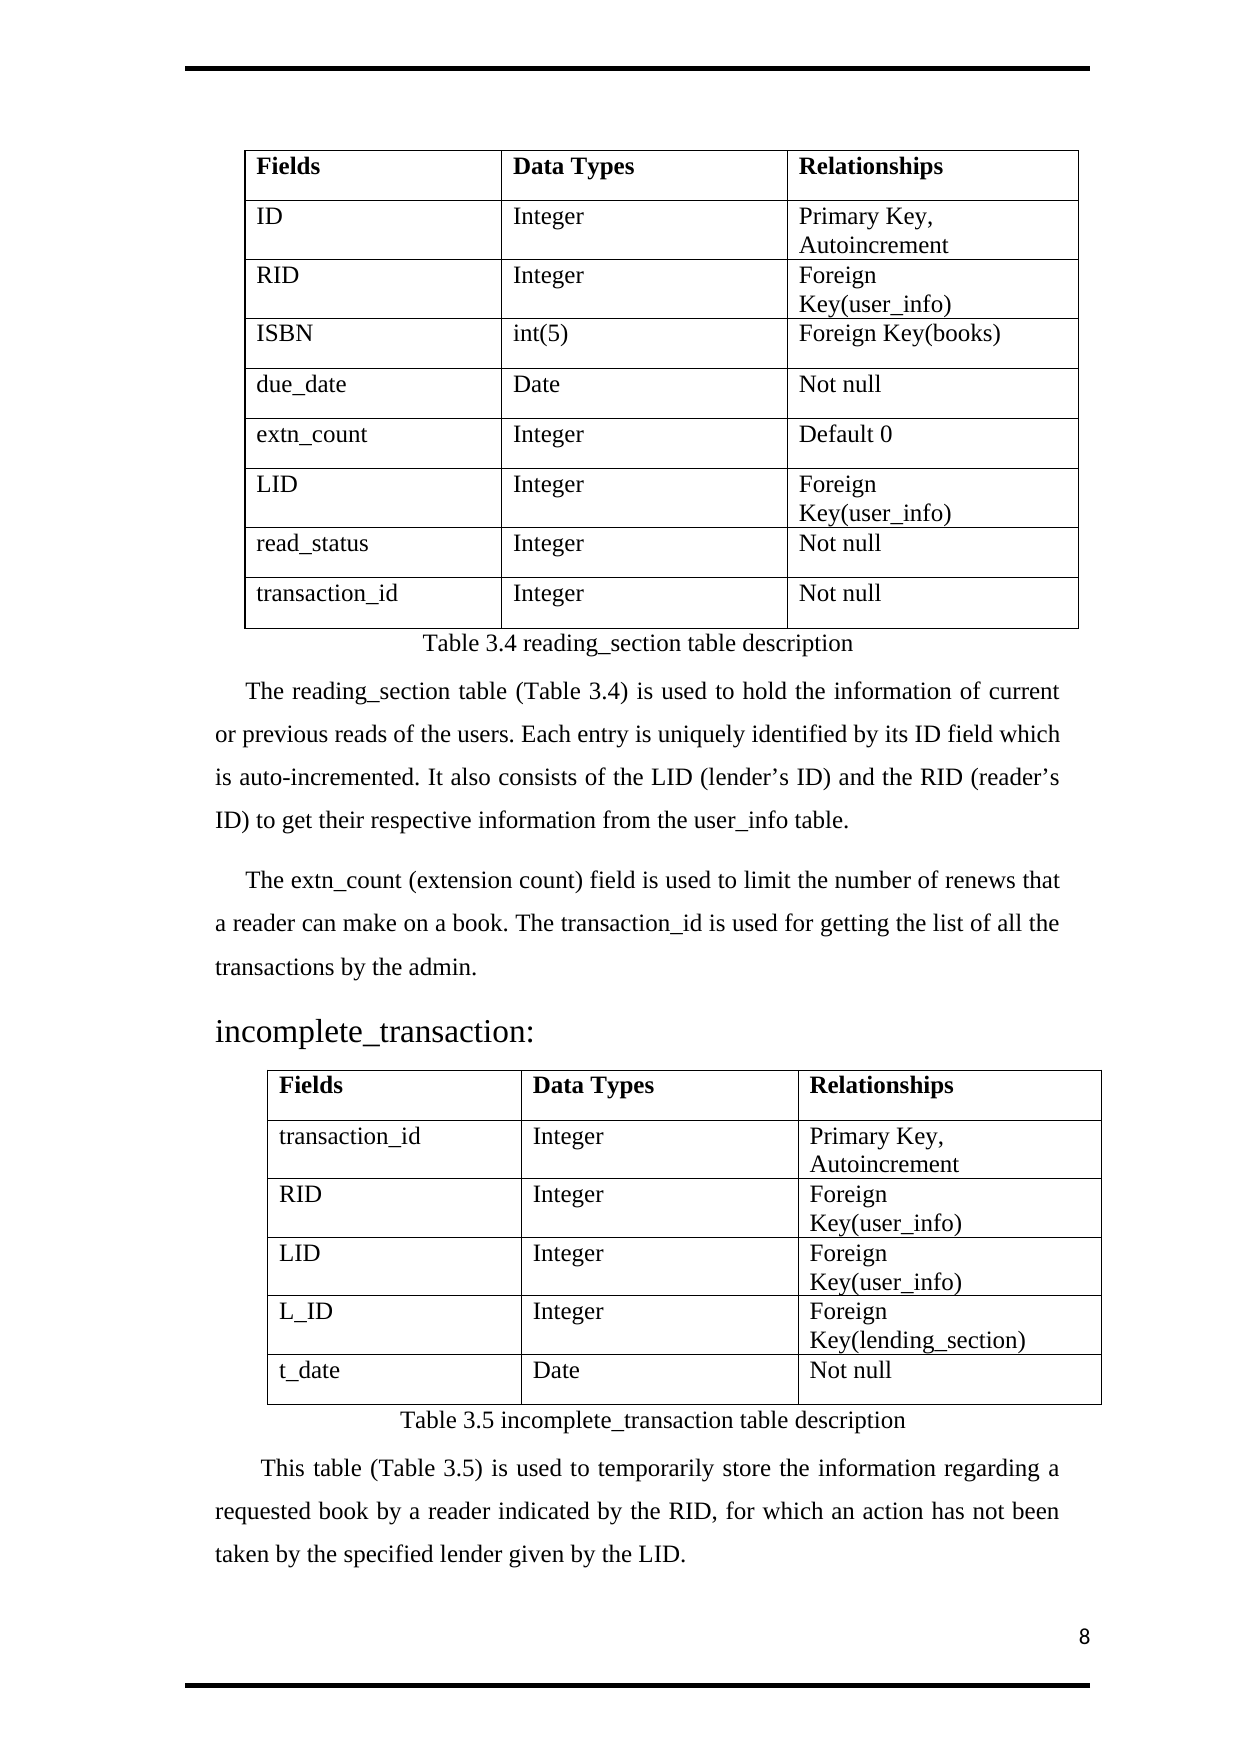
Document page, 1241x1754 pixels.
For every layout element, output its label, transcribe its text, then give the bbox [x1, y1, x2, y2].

table_cell Foreign Key(user_info) [788, 260, 1078, 317]
table_header Relationships [799, 1071, 1101, 1120]
table_cell LID [246, 469, 501, 527]
table_cell Foreign Key(user_info) [799, 1238, 1101, 1295]
table_cell transaction_id [246, 578, 501, 627]
table_cell Primary Key, Autoincrement [799, 1121, 1101, 1178]
table_cell Integer [522, 1296, 798, 1354]
table_cell Primary Key, Autoincrement [788, 201, 1078, 259]
table_cell Integer [502, 578, 787, 627]
table_cell t_date [268, 1355, 521, 1404]
table_cell Not null [799, 1355, 1101, 1404]
text incomplete_transaction: [215, 1011, 1061, 1050]
table_cell int(5) [502, 319, 787, 368]
table_cell Integer [502, 469, 787, 527]
table_header Data Types [502, 151, 787, 200]
table_cell RID [268, 1179, 521, 1237]
table_cell Date [502, 369, 787, 418]
table_cell Not null [788, 528, 1078, 577]
table_cell ID [246, 201, 501, 259]
table_cell Integer [522, 1121, 798, 1178]
table_header Fields [268, 1071, 521, 1120]
table_cell transaction_id [268, 1121, 521, 1178]
text The extn_count (extension count) field is used to limit the number of renews that a reader can make on a book. The transaction_id is used for getting the list of all the transactions by the admin. [215, 865, 1061, 980]
text The reading_section table (Table 3.4) is used to hold the information of current or previous reads of the users. Each entry is uniquely identified by its ID field which is auto-incremented. It also consists of the LID (lender’s ID) and the RID (reader’s ID) to get their respective information from the user_info table. [215, 676, 1061, 834]
table_cell Foreign Key(books) [788, 319, 1078, 368]
table_cell Integer [502, 528, 787, 577]
table_header Data Types [522, 1071, 798, 1120]
table_cell due_date [246, 369, 501, 418]
table_cell Foreign Key(user_info) [788, 469, 1078, 527]
table_cell Integer [502, 260, 787, 317]
table_cell Not null [788, 369, 1078, 418]
text Table 3.4 reading_section table description [185, 628, 1090, 657]
table_cell LID [268, 1238, 521, 1295]
table_cell Integer [522, 1238, 798, 1295]
table_cell Integer [502, 419, 787, 468]
table_cell Foreign Key(user_info) [799, 1179, 1101, 1237]
table_cell Date [522, 1355, 798, 1404]
table_header Relationships [788, 151, 1078, 200]
table_cell Foreign Key(lending_section) [799, 1296, 1101, 1354]
table_cell extn_count [246, 419, 501, 468]
table_cell read_status [246, 528, 501, 577]
table_cell RID [246, 260, 501, 317]
table_cell Default 0 [788, 419, 1078, 468]
table_cell Integer [502, 201, 787, 259]
text This table (Table 3.5) is used to temporarily store the information regarding a requested book by a reader indicated by the RID, for which an action has not been taken by the specified lender given by the LID. [215, 1453, 1061, 1568]
table_header Fields [246, 151, 501, 200]
table_cell Not null [788, 578, 1078, 627]
table_cell L_ID [268, 1296, 521, 1354]
table_cell ISBN [246, 319, 501, 368]
text Table 3.5 incomplete_transaction table description [185, 1405, 1090, 1434]
table_cell Integer [522, 1179, 798, 1237]
